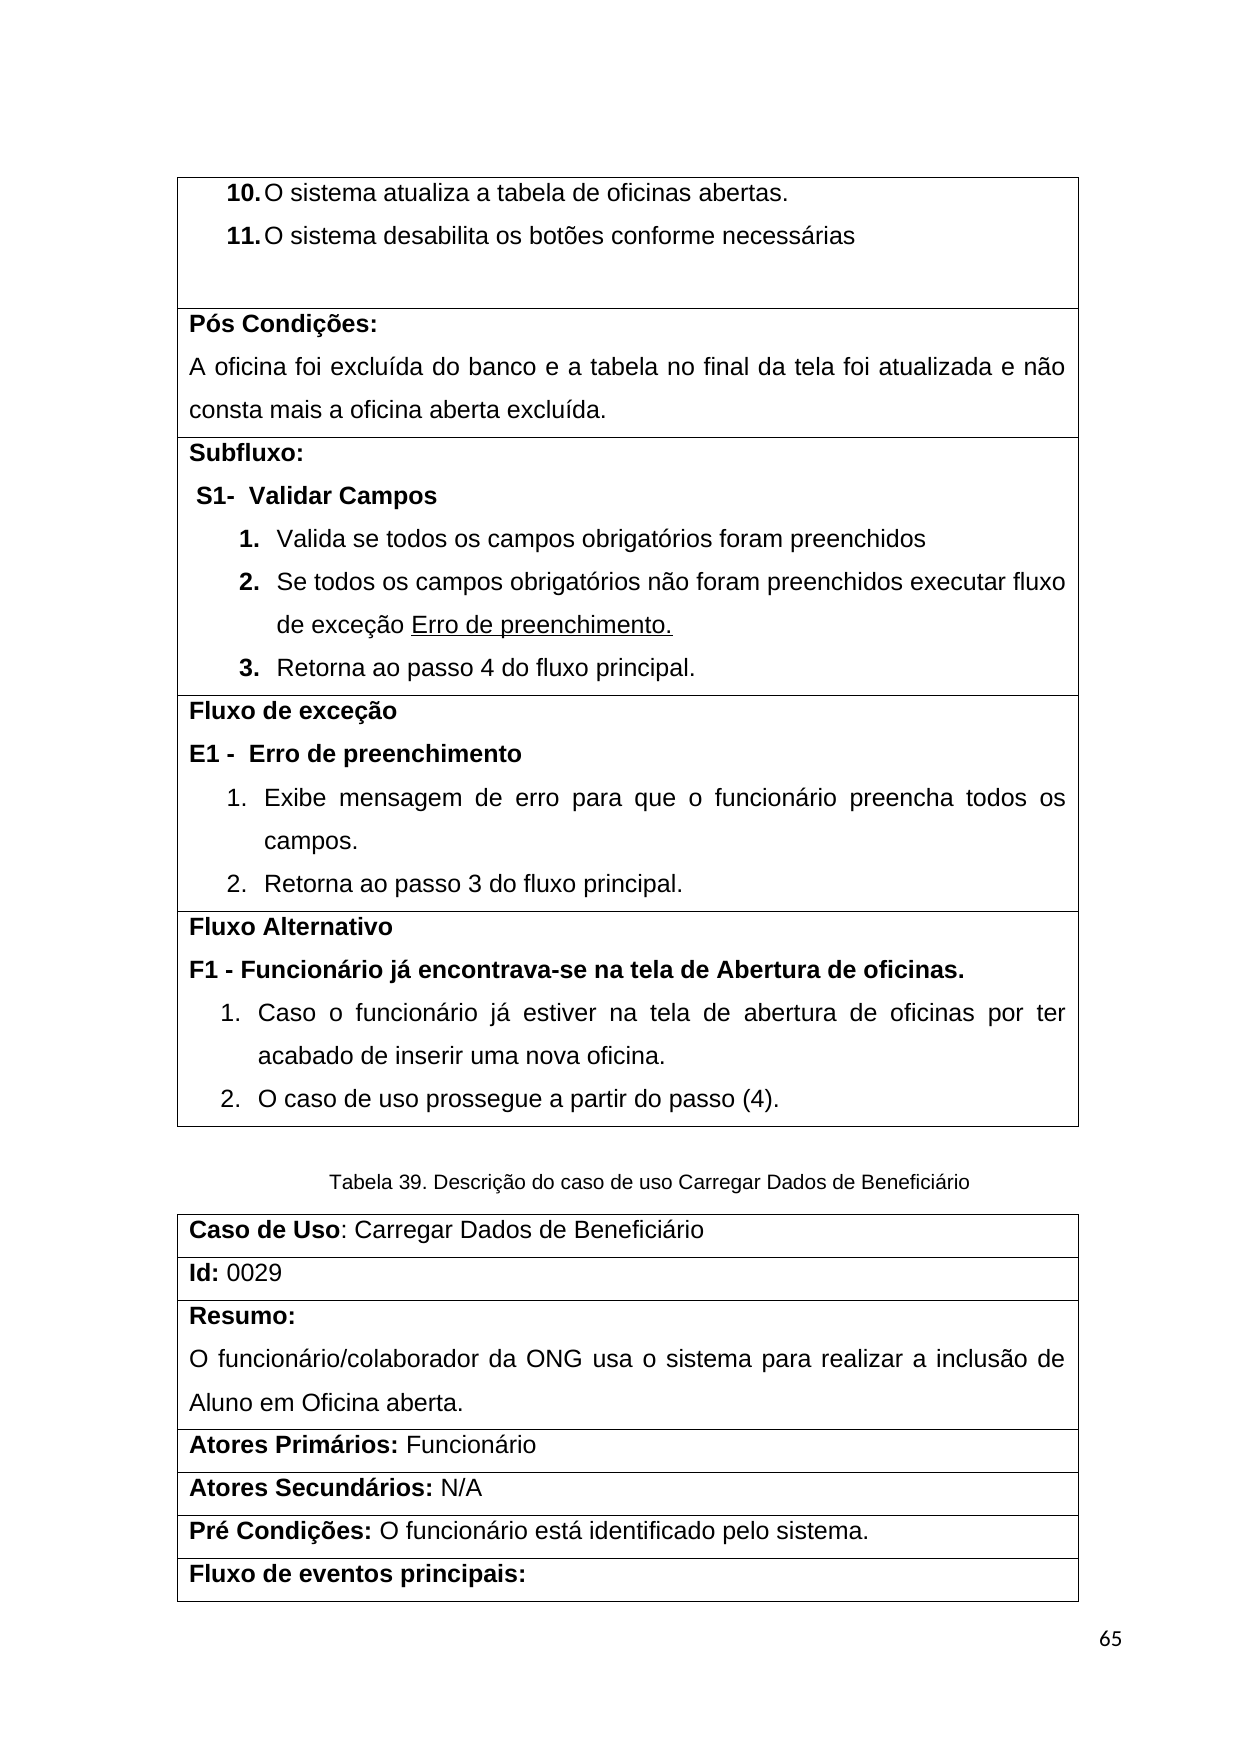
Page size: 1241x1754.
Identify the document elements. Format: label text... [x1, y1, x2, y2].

table_cell Atores Secundários: N/A [178, 1473, 1078, 1515]
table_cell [178, 178, 1078, 307]
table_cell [178, 1559, 1078, 1601]
table_cell Pré Condições: O funcionário está identificado pelo sistema. [178, 1516, 1078, 1558]
table_cell Subfluxo: S1- Validar Campos Valida se todos os campos obrigatórios foram preenchidos Se todos os campos obrigatórios não foram preenchidos executar fluxo de exceção Erro de preenchimento. Retorna ao passo 4 do fluxo principal. [178, 438, 1078, 695]
table_cell Id: 0029 [178, 1258, 1078, 1300]
table_cell Fluxo de exceção E1 - Erro de preenchimento Exibe mensagem de erro para que o funcionário preencha todos os campos. Retorna ao passo 3 do fluxo principal. [178, 696, 1078, 911]
table_cell Fluxo Alternativo F1 - Funcionário já encontrava-se na tela de Abertura de oficinas. Caso o funcionário já estiver na tela de abertura de oficinas por ter acabado de inserir uma nova oficina. O caso de uso prossegue a partir do passo (4). [178, 912, 1078, 1126]
table_header Caso de Uso: Carregar Dados de Beneficiário [178, 1215, 1078, 1257]
table_cell Atores Primários: Funcionário [178, 1430, 1078, 1472]
table_cell Pós Condições: A oficina foi excluída do banco e a tabela no final da tela foi atualizada e não consta mais a oficina aberta excluída. [178, 309, 1078, 437]
table_cell Resumo: O funcionário/colaborador da ONG usa o sistema para realizar a inclusão de Aluno em Oficina aberta. [178, 1301, 1078, 1429]
